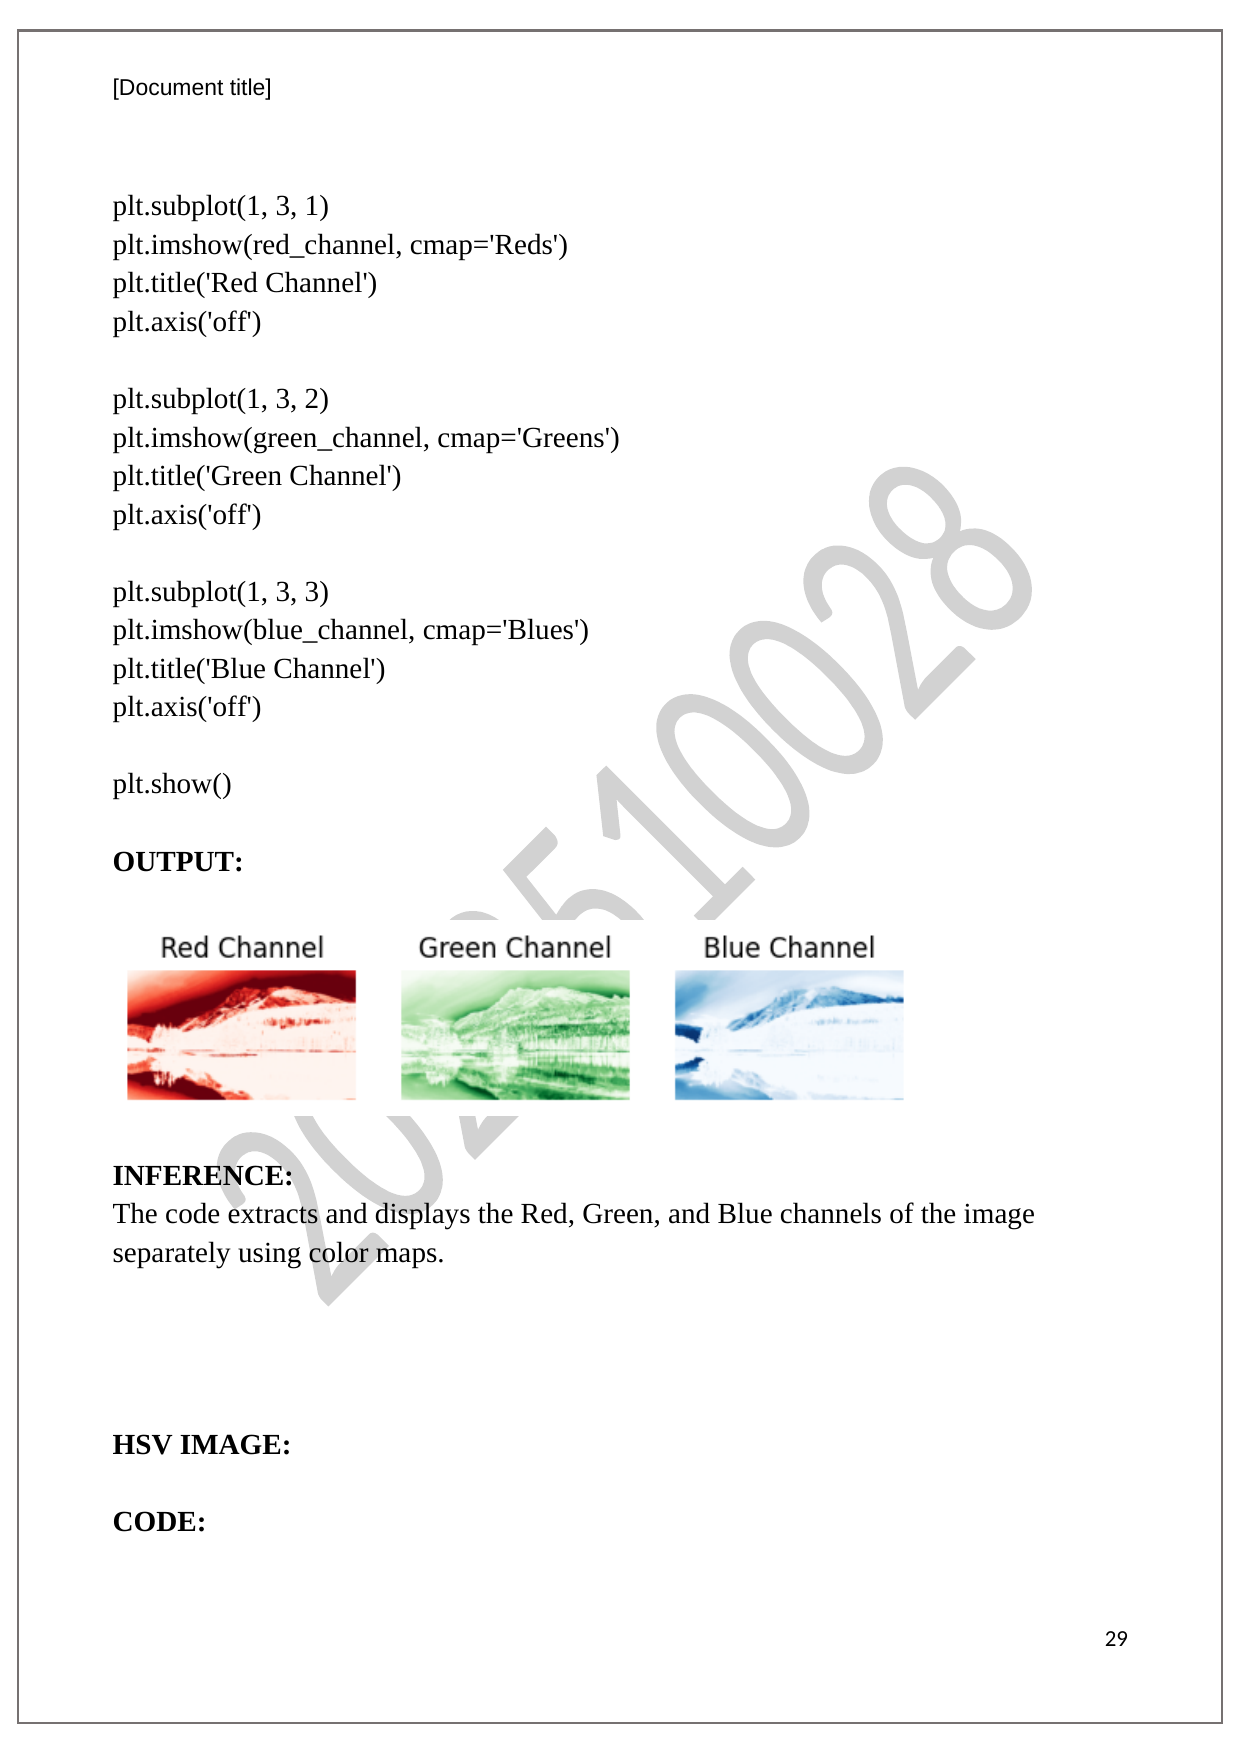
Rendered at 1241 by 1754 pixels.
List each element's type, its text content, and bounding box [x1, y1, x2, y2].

text plt.subplot(1, 3, 2) [112, 381, 1128, 415]
text plt.subplot(1, 3, 1) [112, 188, 1128, 222]
text plt.imshow(red_channel, cmap='Reds') [112, 227, 1128, 261]
text The code extracts and displays the Red, Green, and Blue channels of the image separately using color maps. [112, 1196, 1128, 1268]
text plt.title('Green Channel') [112, 458, 1128, 492]
text plt.axis('off') [112, 497, 1128, 530]
text plt.imshow(green_channel, cmap='Greens') [112, 420, 1128, 453]
text plt.imshow(blue_channel, cmap='Blues') [112, 612, 1128, 646]
text plt.axis('off') [112, 689, 1128, 723]
text plt.show() [112, 767, 1128, 800]
text HSV IMAGE: [112, 1427, 1128, 1461]
picture [112, 920, 918, 1116]
text plt.axis('off') [112, 304, 1128, 338]
text CODE: [112, 1504, 1128, 1538]
text OUTPUT: [112, 844, 1128, 877]
text plt.subplot(1, 3, 3) [112, 574, 1128, 607]
text plt.title('Blue Channel') [112, 651, 1128, 684]
text INFERENCE: [112, 1158, 1128, 1191]
text plt.title('Red Channel') [112, 266, 1128, 299]
